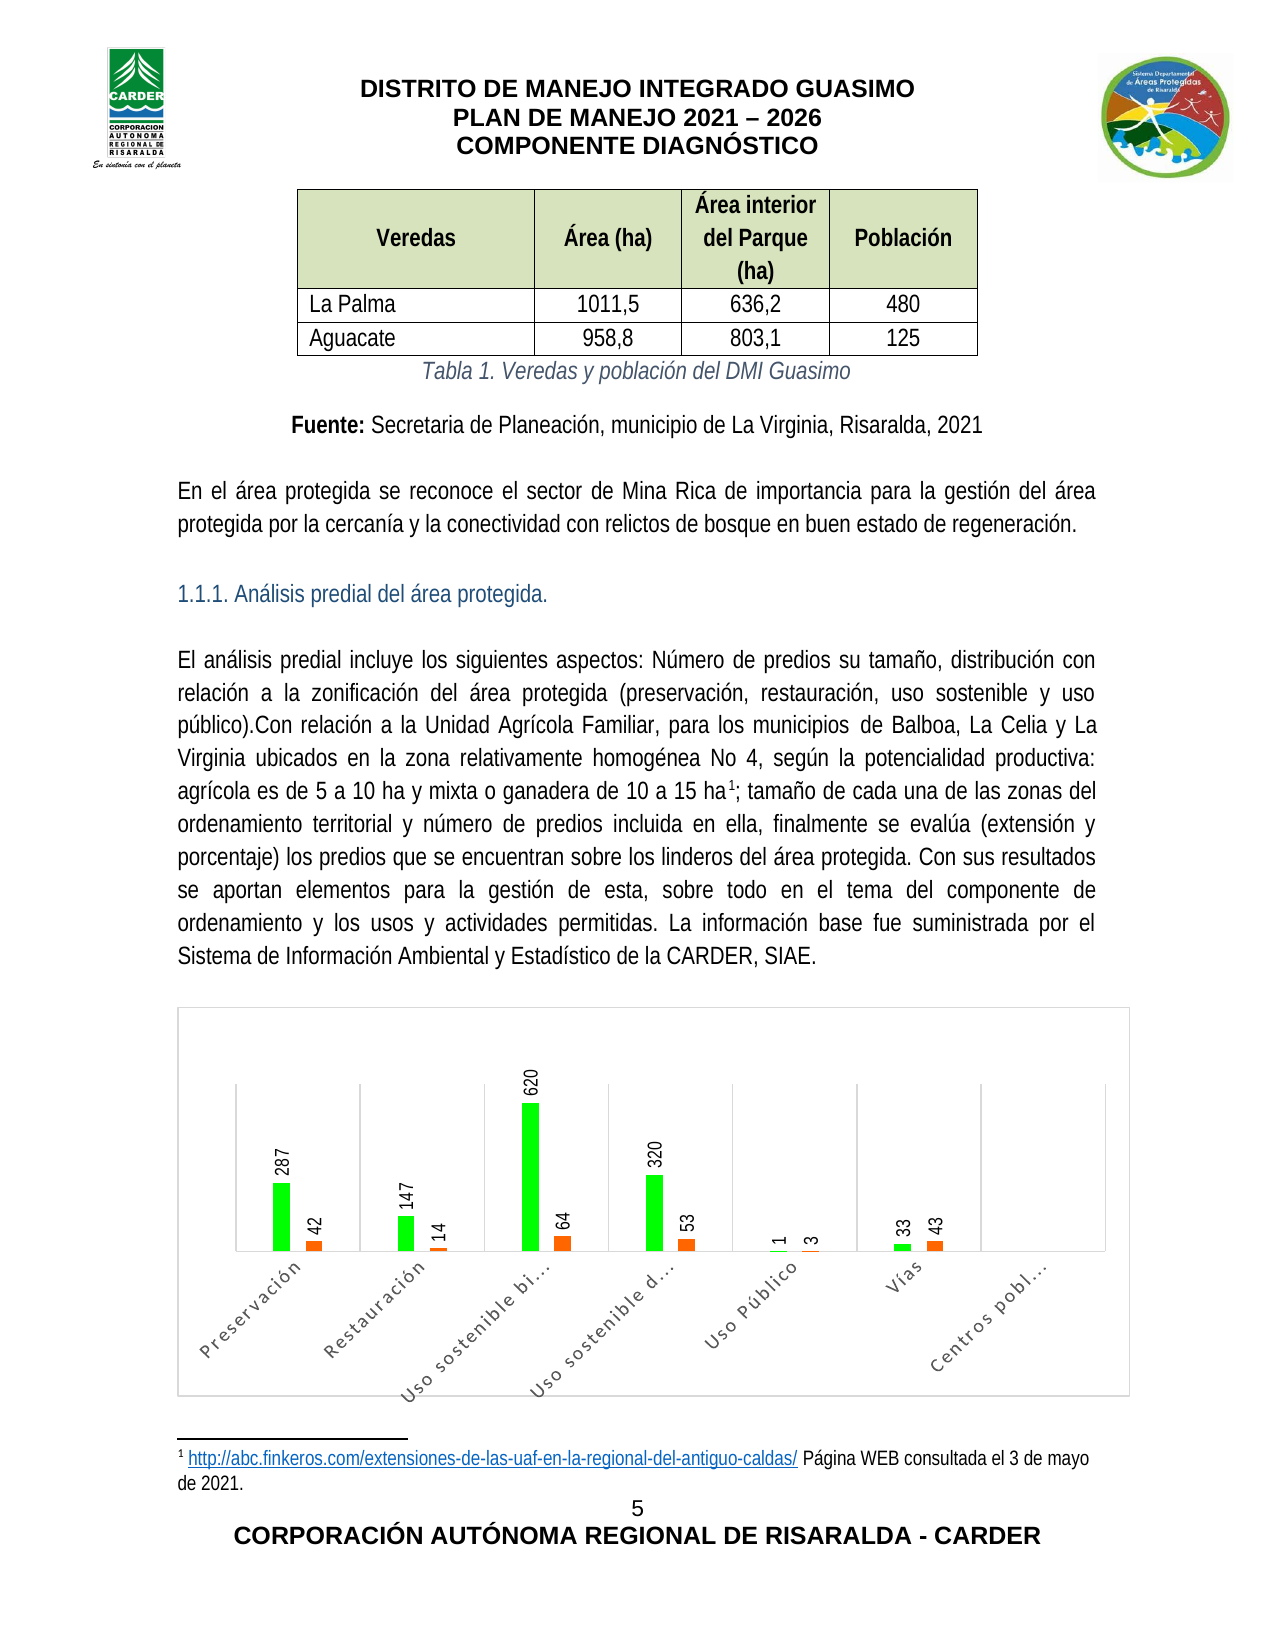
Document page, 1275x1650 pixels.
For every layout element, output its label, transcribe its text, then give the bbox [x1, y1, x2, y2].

table_cell 480 [830, 289, 977, 322]
table_cell 1011,5 [535, 289, 681, 322]
picture [87, 41, 187, 179]
text En el área protegida se reconoce el sector de Mina Rica de importancia para la gestión del área protegida por la cercanía y la conectividad con relictos de bosque en buen estado de regeneración. [177, 476, 1098, 537]
table_cell 125 [830, 323, 977, 355]
text Tabla 1. Veredas y población del DMI Guasimo [177, 356, 1098, 385]
table_header Área (ha) [535, 190, 681, 288]
table_cell La Palma [298, 289, 534, 322]
table_cell 636,2 [682, 289, 829, 322]
table_header Área interior del Parque (ha) [682, 190, 829, 288]
table_cell 803,1 [682, 323, 829, 355]
text Fuente: Secretaria de Planeación, municipio de La Virginia, Risaralda, 2021 [177, 410, 1098, 439]
text El análisis predial incluye los siguientes aspectos: Número de predios su tamaño, distribución con relación a la zonificación del área protegida (preservación, restauración, uso sostenible y uso público).Con relación a la Unidad Agrícola Familiar, para los municipios de Balboa, La Celia y La Virginia ubicados en la zona relativamente homogénea No 4, según la potencialidad productiva: agrícola es de 5 a 10 ha y mixta o ganadera de 10 a 15 ha; tamaño de cada una de las zonas del ordenamiento territorial y número de predios incluida en ella, finalmente se evalúa (extensión y porcentaje) los predios que se encuentran sobre los linderos del área protegida. Con sus resultados se aportan elementos para la gestión de esta, sobre todo en el tema del componente de ordenamiento y los usos y actividades permitidas. La información base fue suministrada por el Sistema de Información Ambiental y Estadístico de la CARDER, SIAE. [177, 644, 1098, 969]
table_header Población [830, 190, 977, 288]
table_header Veredas [298, 190, 534, 288]
subtitle 1.1.1. Análisis predial del área protegida. [177, 579, 1098, 607]
picture [1097, 53, 1234, 183]
table_cell 958,8 [535, 323, 681, 355]
table_cell Aguacate [298, 323, 534, 355]
